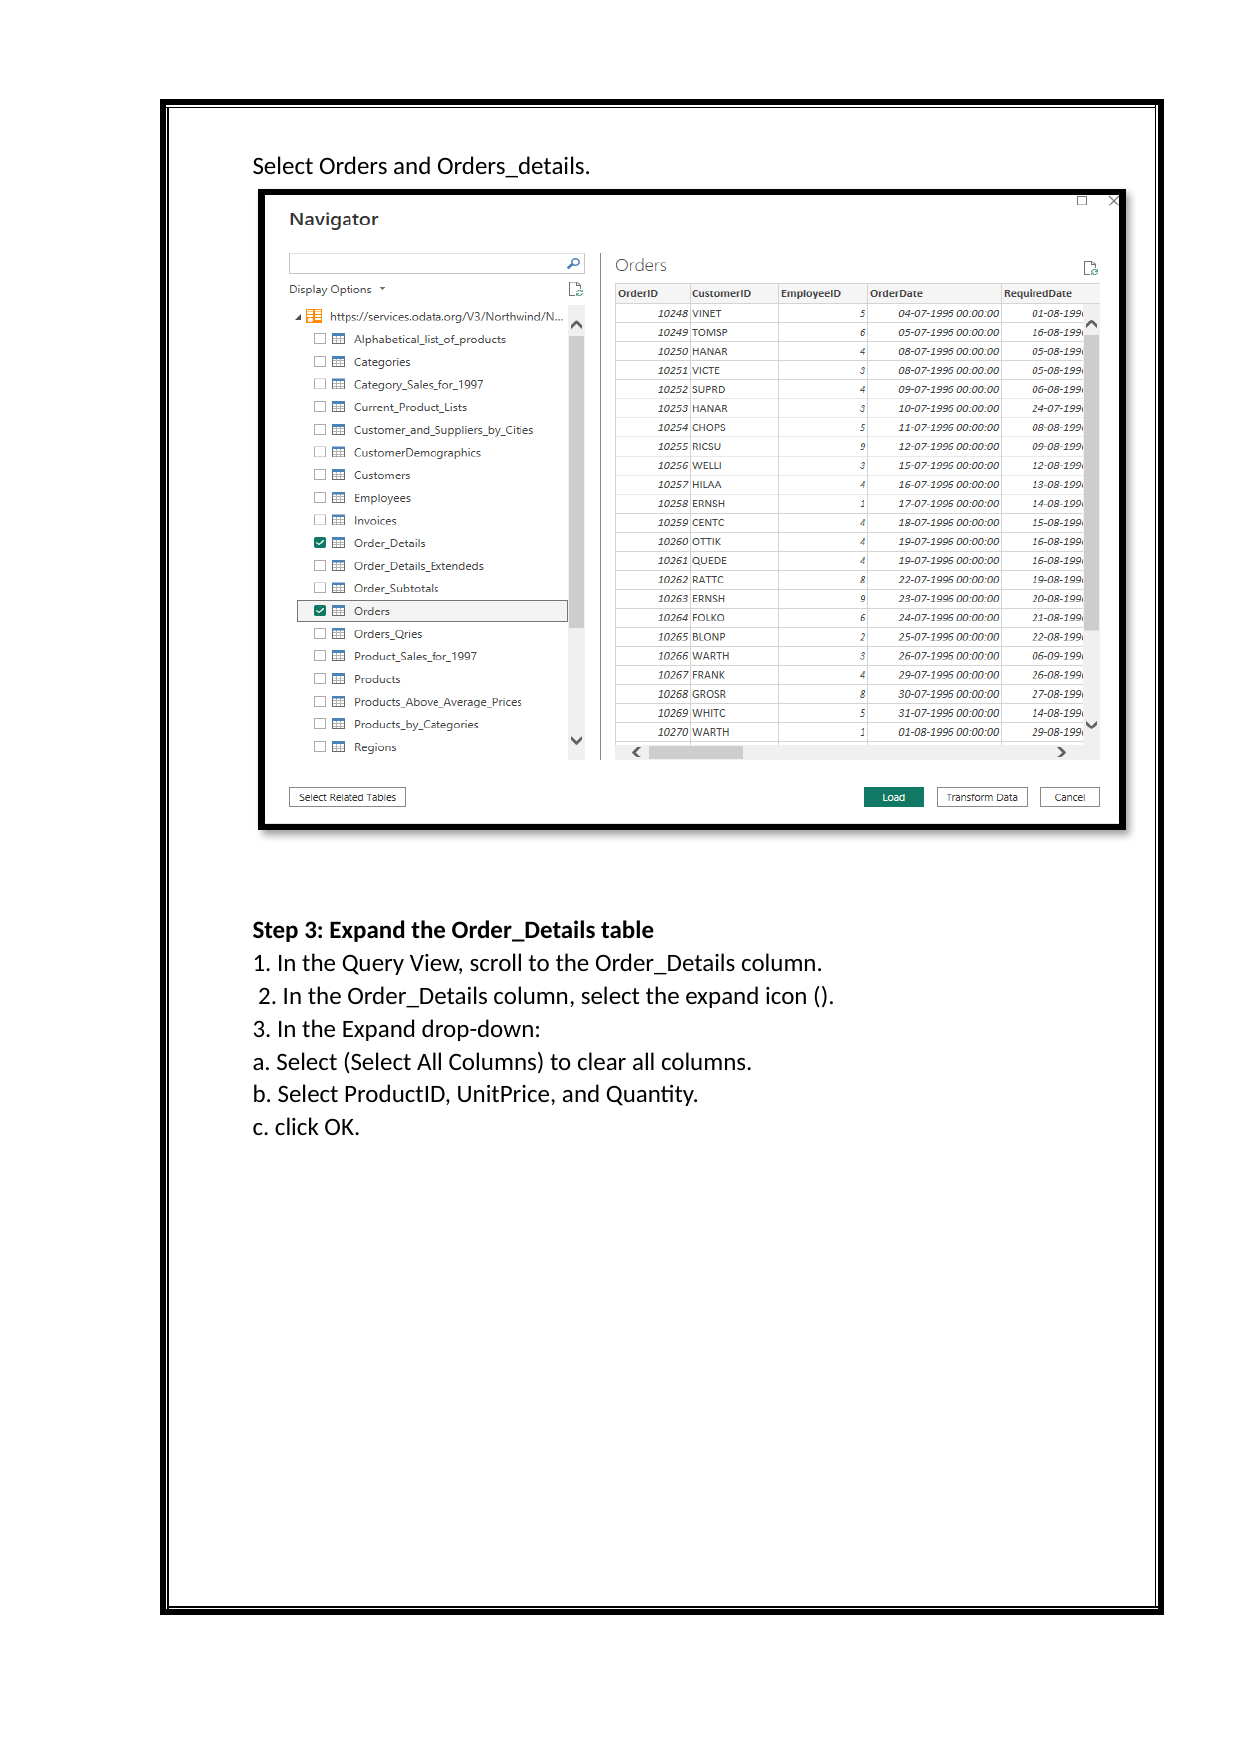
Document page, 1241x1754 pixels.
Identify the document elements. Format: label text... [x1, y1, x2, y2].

list 2. In the Order_Details column, select the expand icon (). [252, 980, 1090, 1010]
picture [265, 195, 1119, 824]
list a. Select (Select All Columns) to clear all columns. [252, 1046, 1090, 1076]
list Step 3: Expand the Order_Details table [252, 914, 1090, 944]
list 1. In the Query View, scroll to the Order_Details column. [252, 947, 1090, 977]
list 3. In the Expand drop-down: [252, 1013, 1090, 1043]
list b. Select ProductID, UnitPrice, and Quantity. [252, 1078, 1090, 1109]
list Select Orders and Orders_details. [252, 150, 1090, 181]
list c. click OK. [252, 1111, 1090, 1142]
